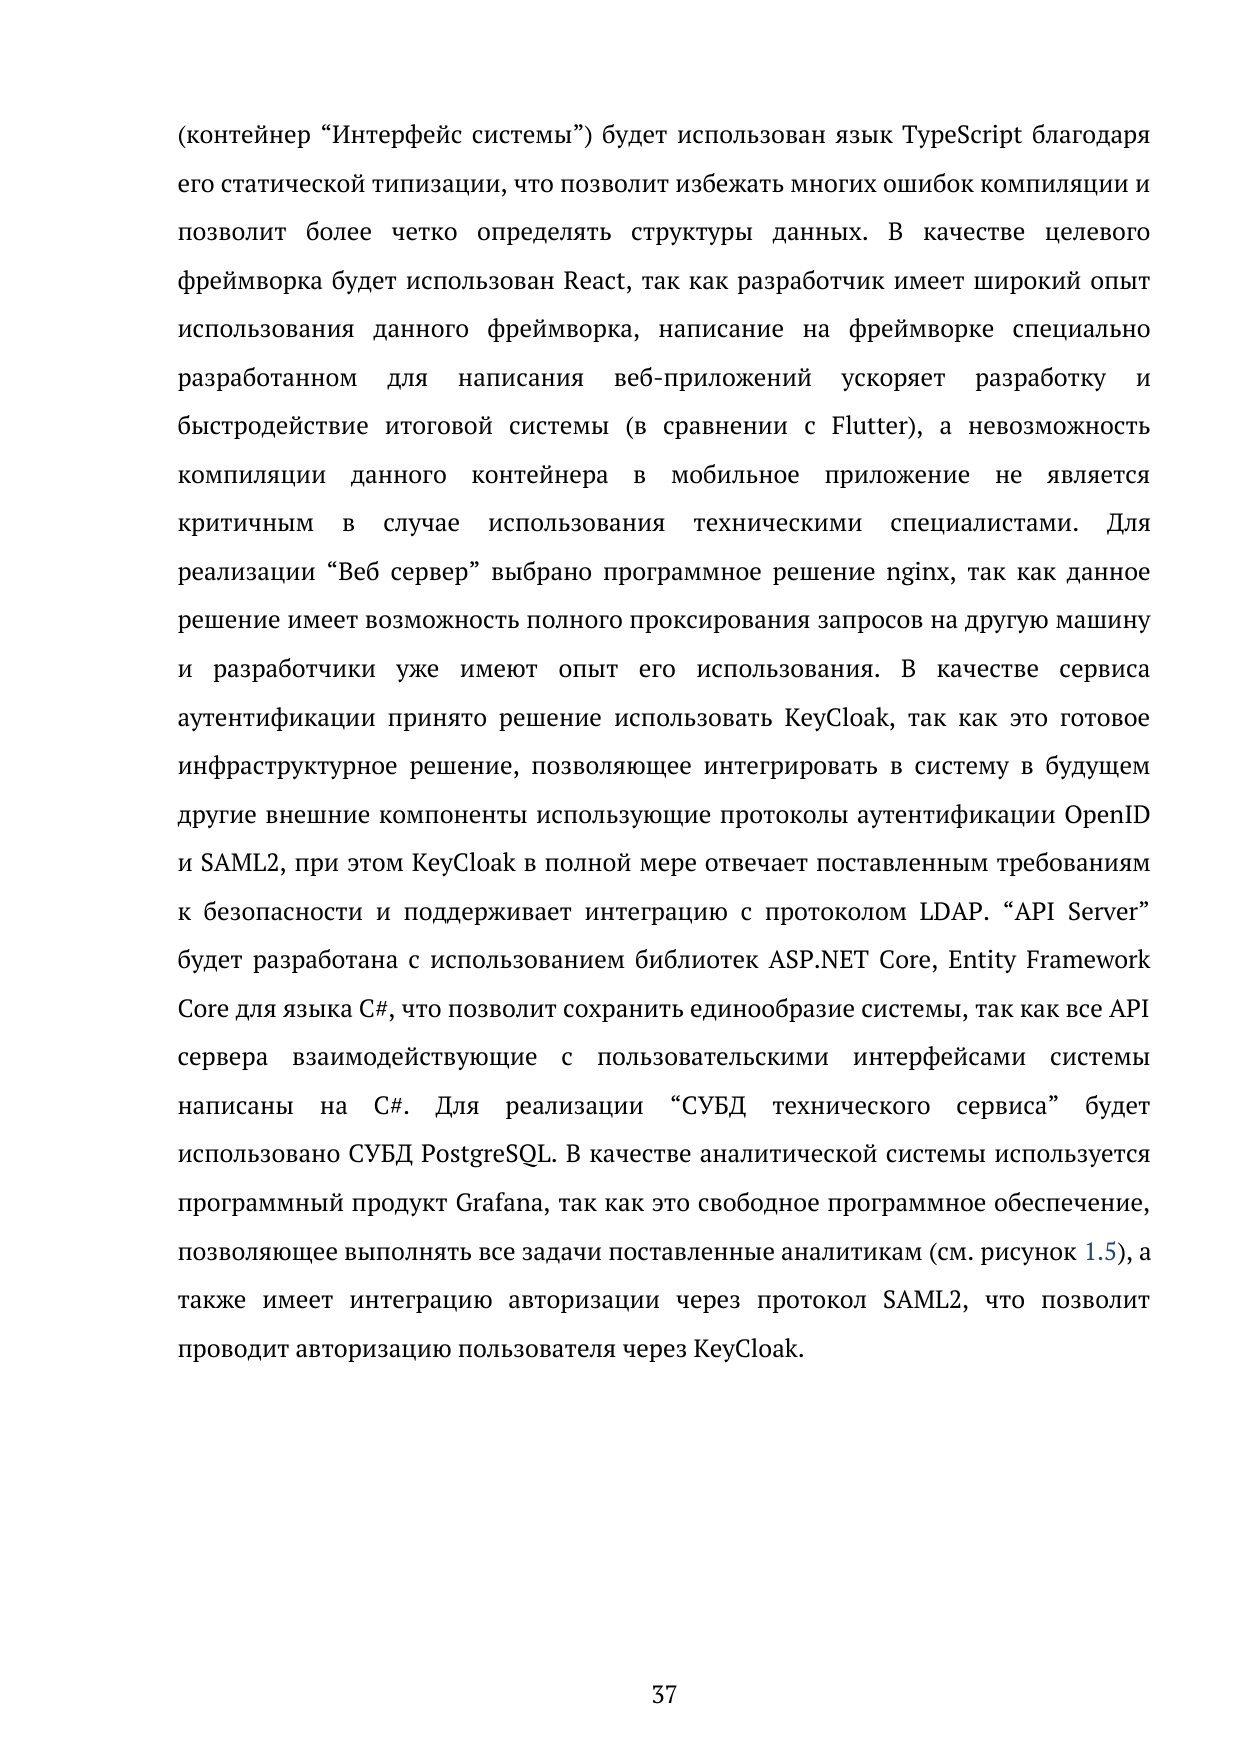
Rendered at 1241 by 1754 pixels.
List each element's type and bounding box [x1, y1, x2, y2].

text [177, 118, 1152, 1364]
